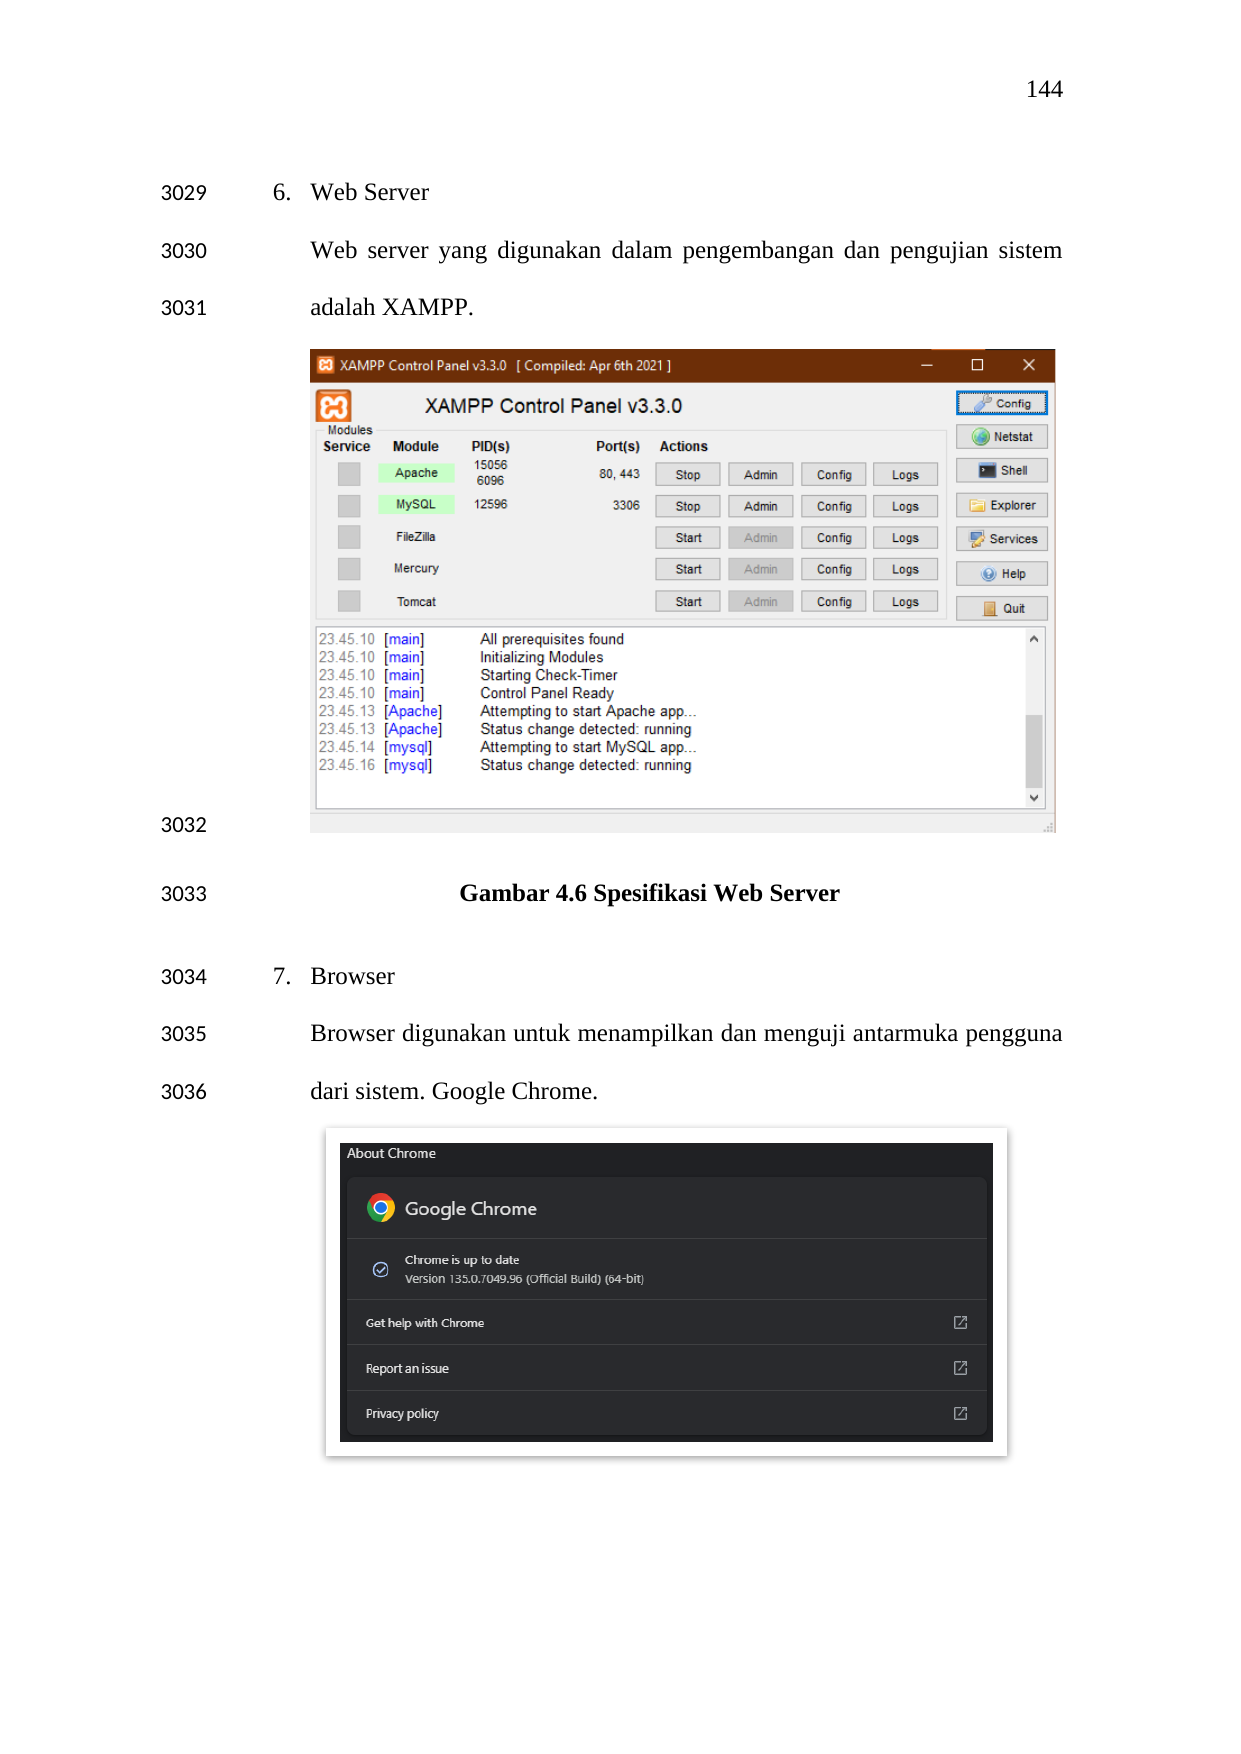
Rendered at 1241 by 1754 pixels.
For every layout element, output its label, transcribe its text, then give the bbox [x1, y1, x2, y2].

picture [310, 349, 1056, 833]
list Web server yang digunakan dalam pengembangan dan pengujian sistem adalah XAMPP. [310, 235, 1063, 321]
picture [340, 1143, 993, 1442]
list Web Server [273, 177, 1063, 206]
list Browser [273, 961, 1063, 989]
list Browser digunakan untuk menampilkan dan menguji antarmuka pengguna dari sistem. Google Chrome. [310, 1018, 1063, 1104]
